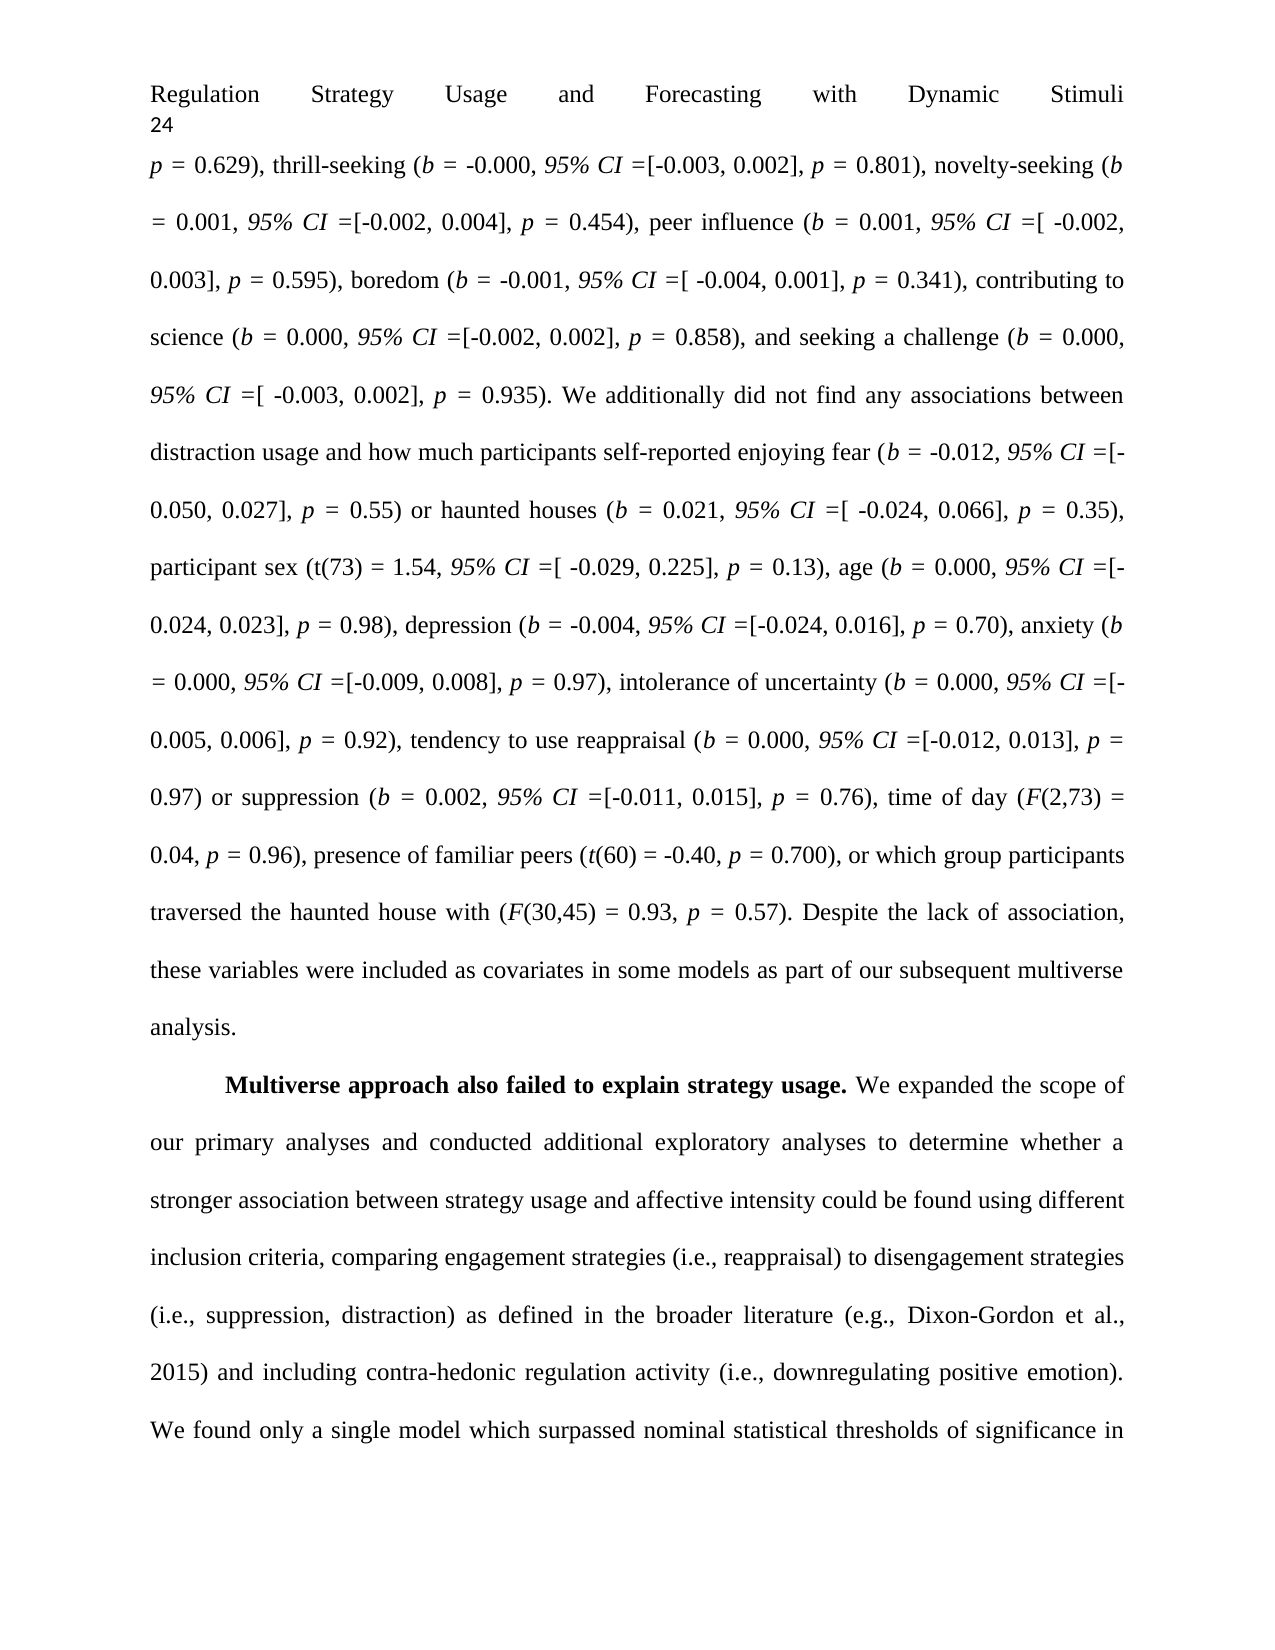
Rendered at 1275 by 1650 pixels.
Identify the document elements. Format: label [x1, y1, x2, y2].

text [150, 1070, 1125, 1444]
text [150, 150, 1125, 1041]
